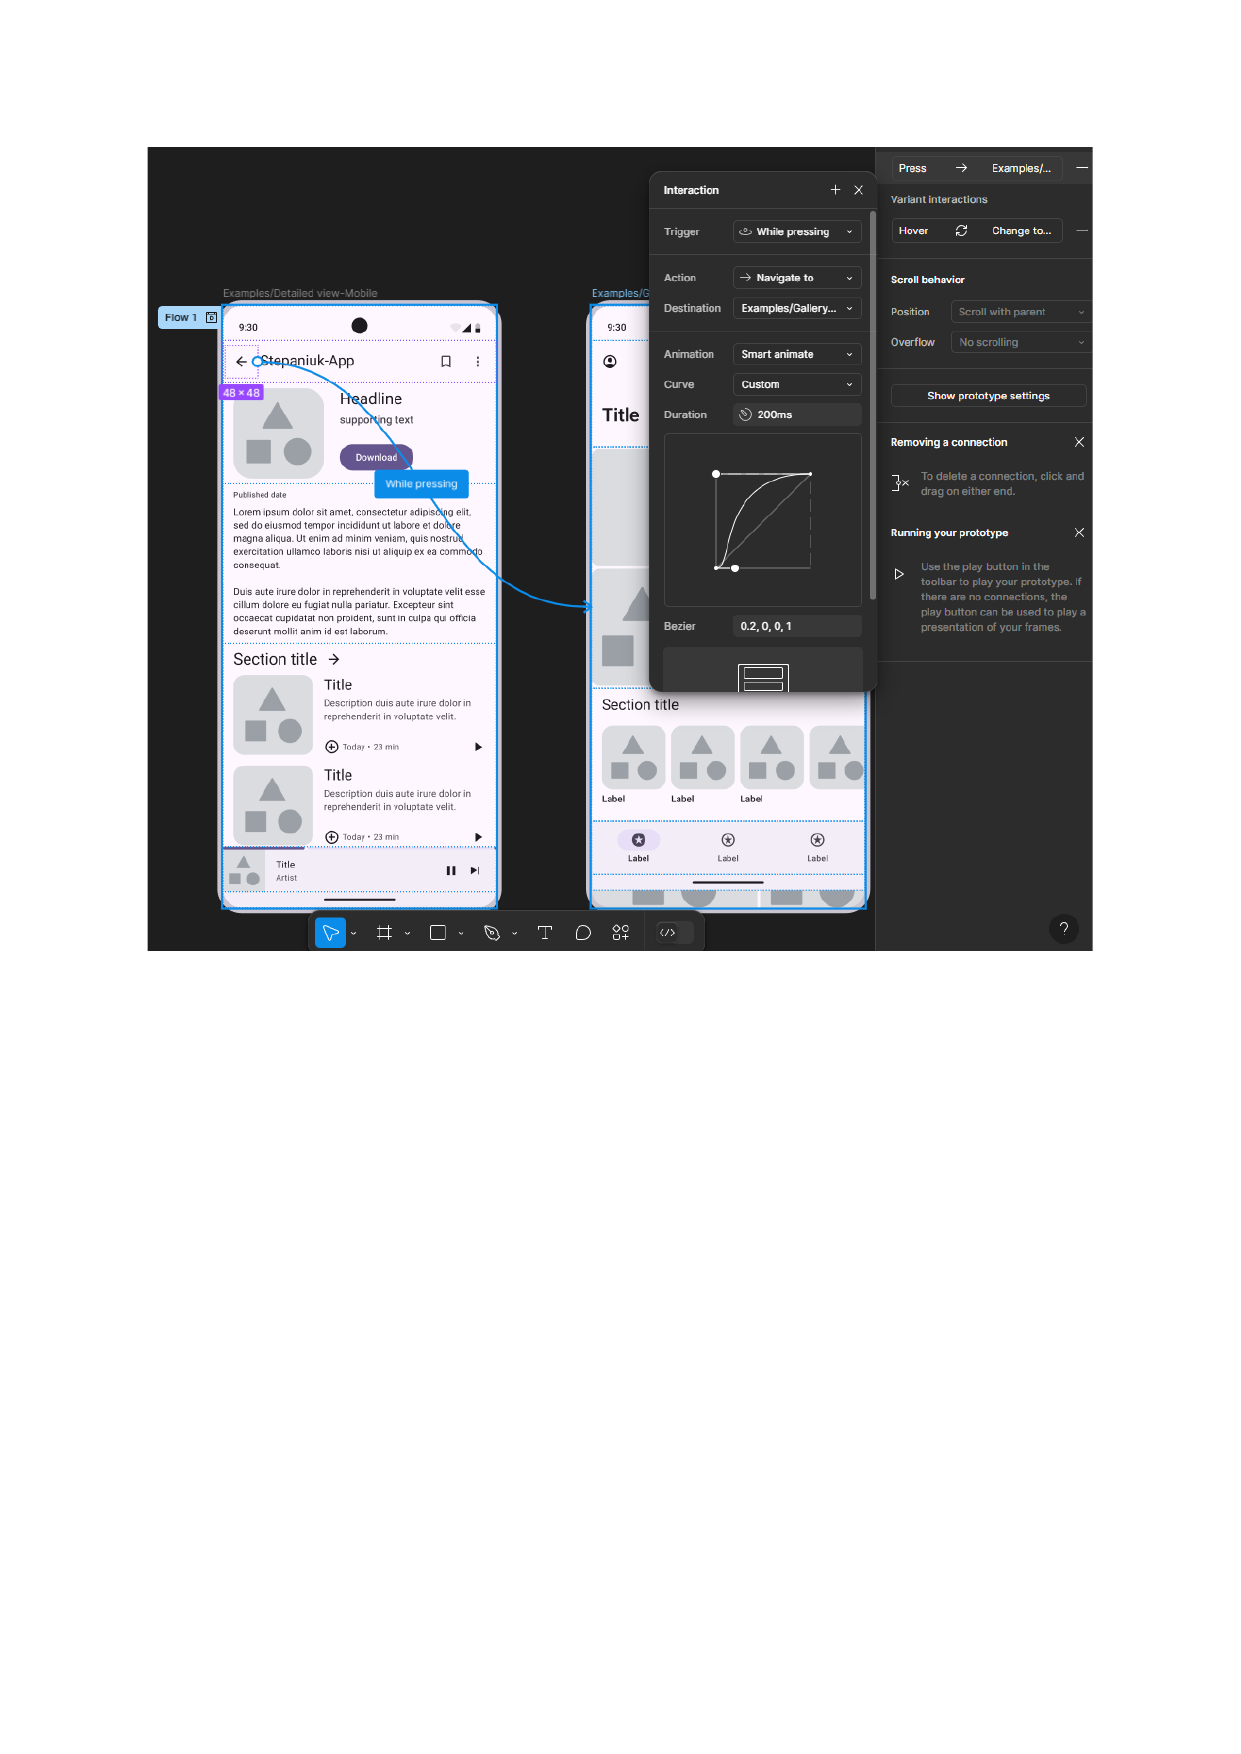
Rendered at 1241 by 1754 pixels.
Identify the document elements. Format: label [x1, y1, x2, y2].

picture [147, 147, 1093, 951]
